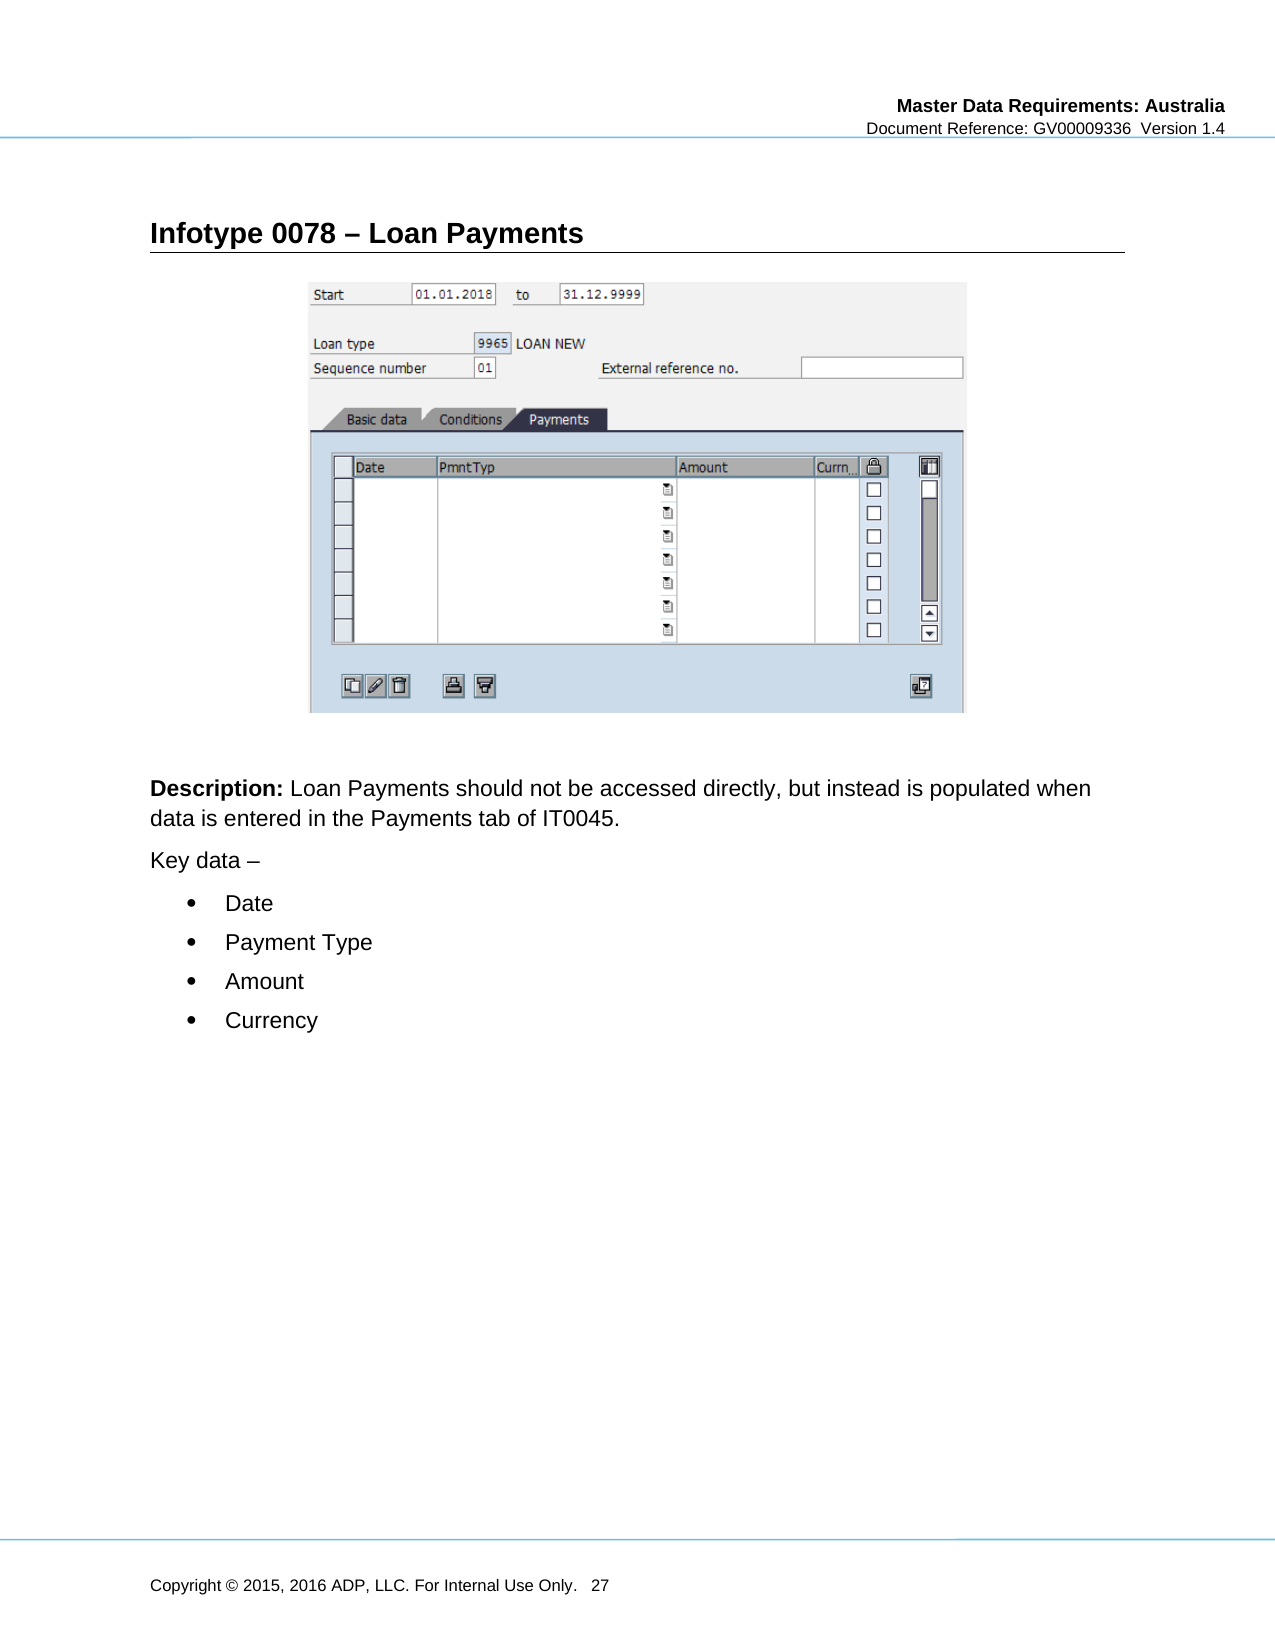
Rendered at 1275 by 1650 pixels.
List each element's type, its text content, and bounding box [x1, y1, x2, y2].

list Payment Type [187, 929, 1125, 955]
text Description: Loan Payments should not be accessed directly, but instead is populated when data is entered in the Payments tab of IT0045. [150, 774, 1125, 831]
list Date [187, 890, 1125, 917]
text Key data – [150, 847, 1125, 874]
list Currency [187, 1007, 1125, 1033]
subtitle Infotype 0078 – Loan Payments [150, 216, 1125, 252]
picture [307, 282, 968, 713]
list Amount [187, 968, 1125, 994]
